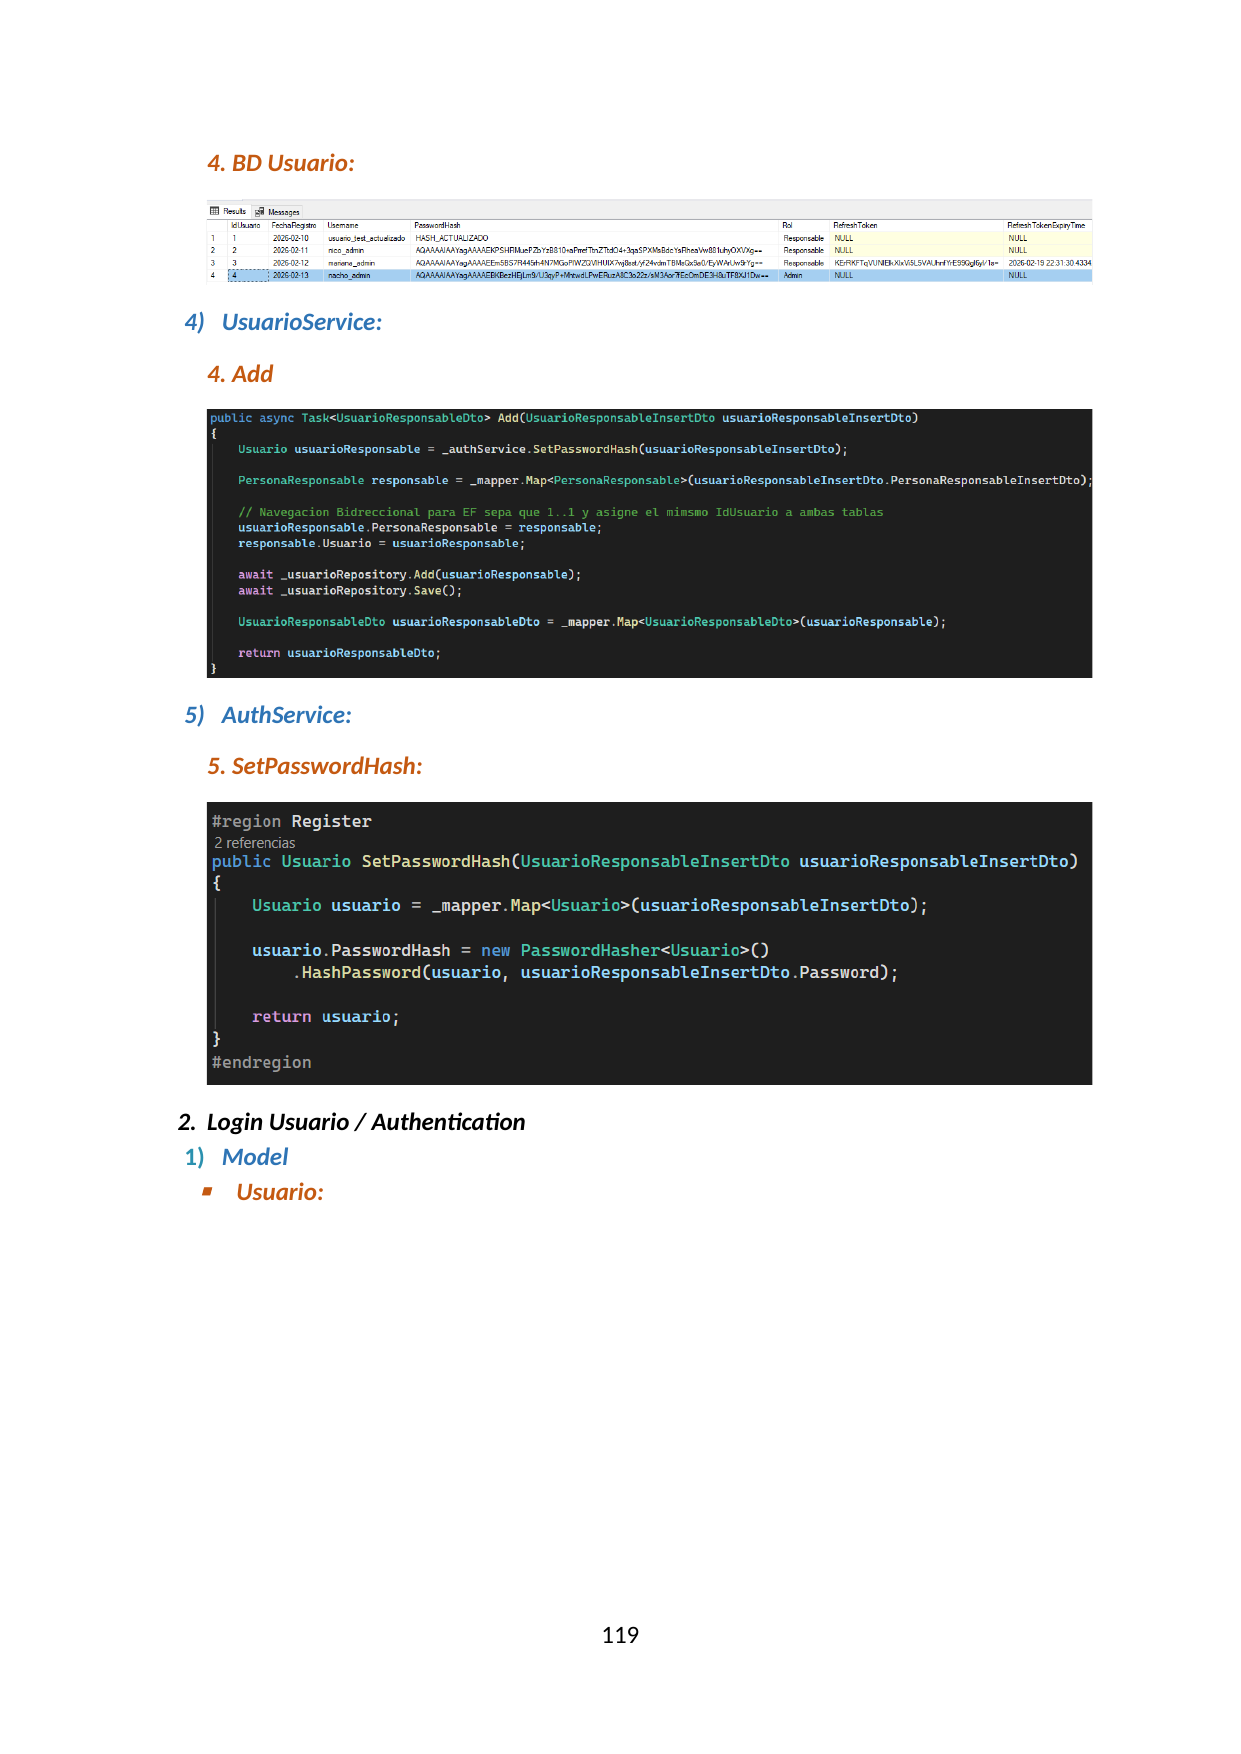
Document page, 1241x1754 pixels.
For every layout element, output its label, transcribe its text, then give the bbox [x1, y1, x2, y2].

text 4. BD Usuario: [207, 148, 1063, 178]
list Model [184, 1141, 1063, 1172]
text 4. Add [207, 358, 1063, 388]
list UsuarioService: [375, 306, 1063, 337]
list Login Usuario / Authentication [177, 1106, 1063, 1137]
picture [206, 199, 1093, 285]
list Usuario: [199, 1176, 1063, 1207]
list AuthService: [345, 699, 1063, 729]
text 5. SetPasswordHash: [207, 750, 1063, 781]
list UsuarioService: [184, 306, 222, 337]
picture [206, 802, 1093, 1085]
picture [206, 409, 1093, 678]
list AuthService: [184, 699, 222, 729]
